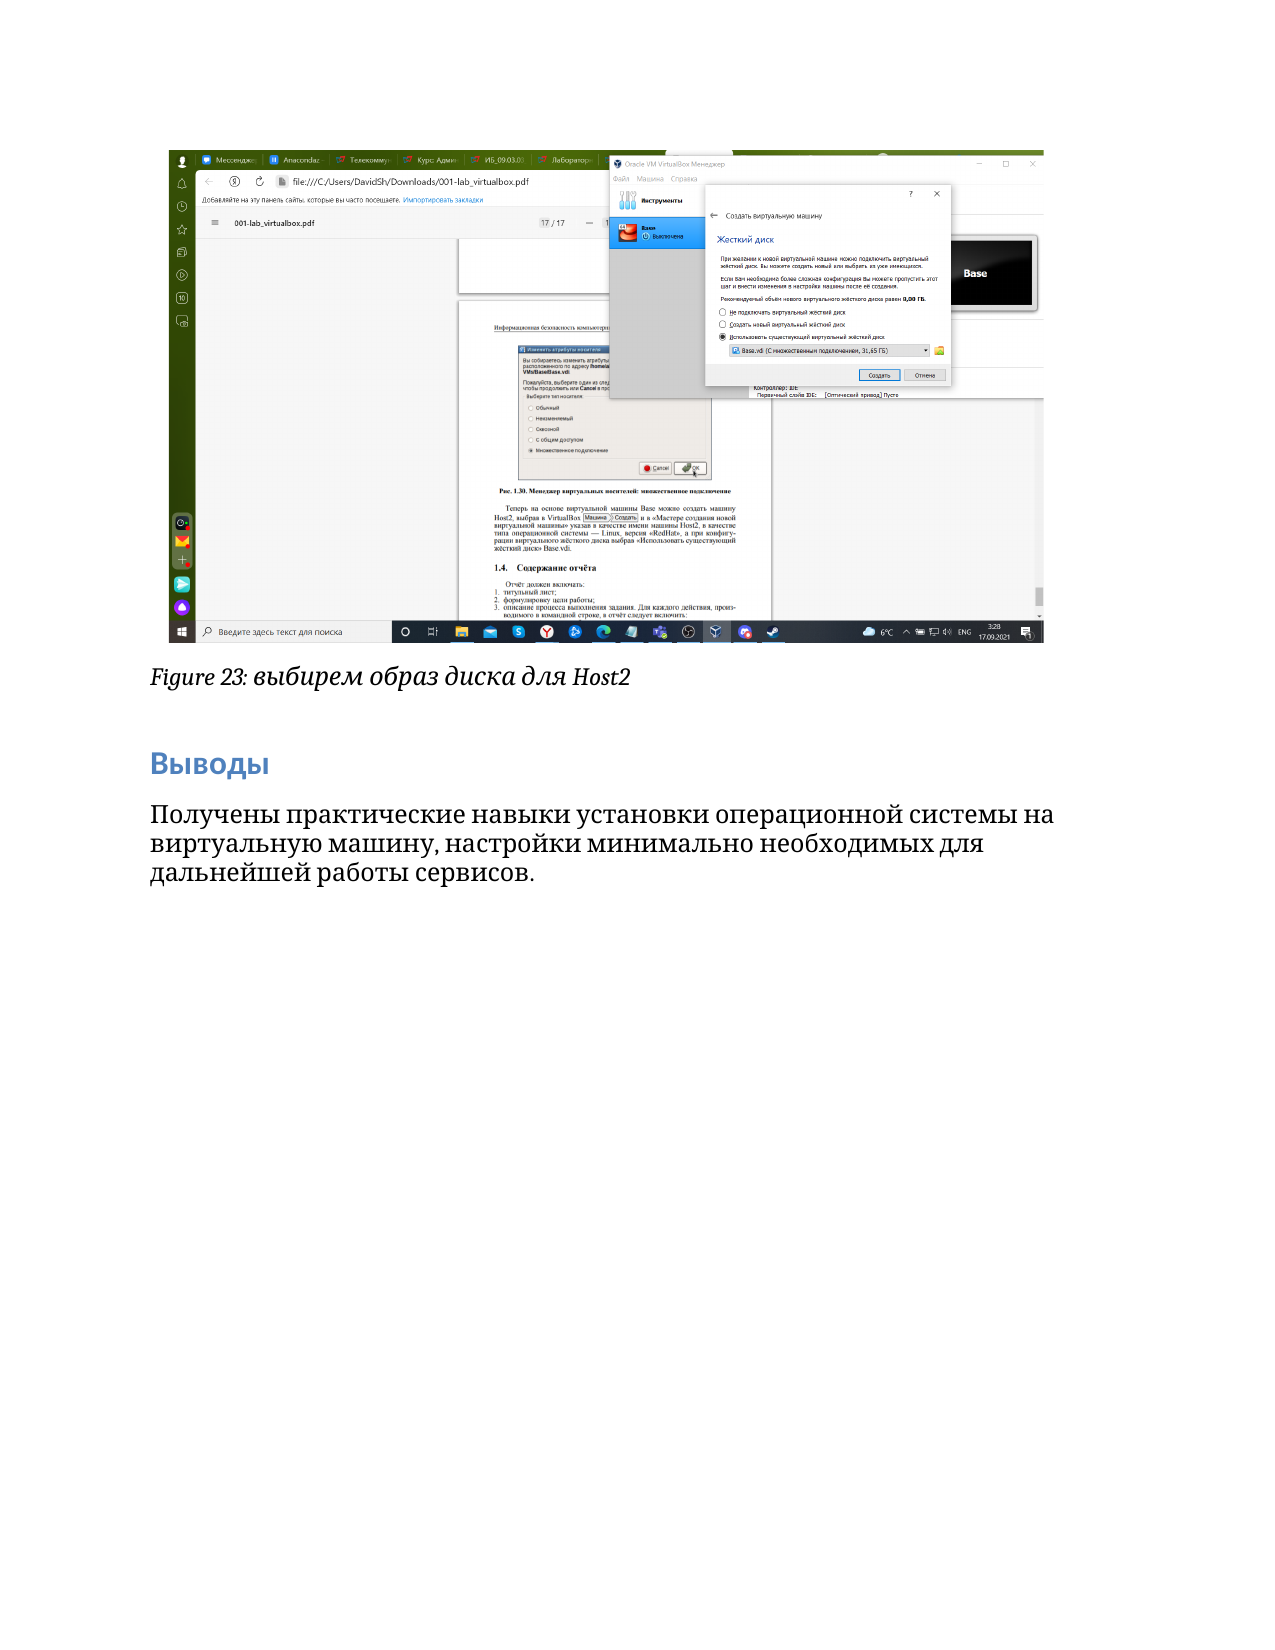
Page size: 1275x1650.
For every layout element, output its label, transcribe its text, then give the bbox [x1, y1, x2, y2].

text Получены практические навыки установки операционной системы на виртуальную машину, настройки минимально необходимых для дальнейшей работы сервисов. [150, 801, 1125, 887]
subtitle Выводы [150, 742, 1125, 782]
text Figure 23: выбирем образ диска для Host2 [150, 663, 1125, 692]
picture [168, 150, 1044, 643]
